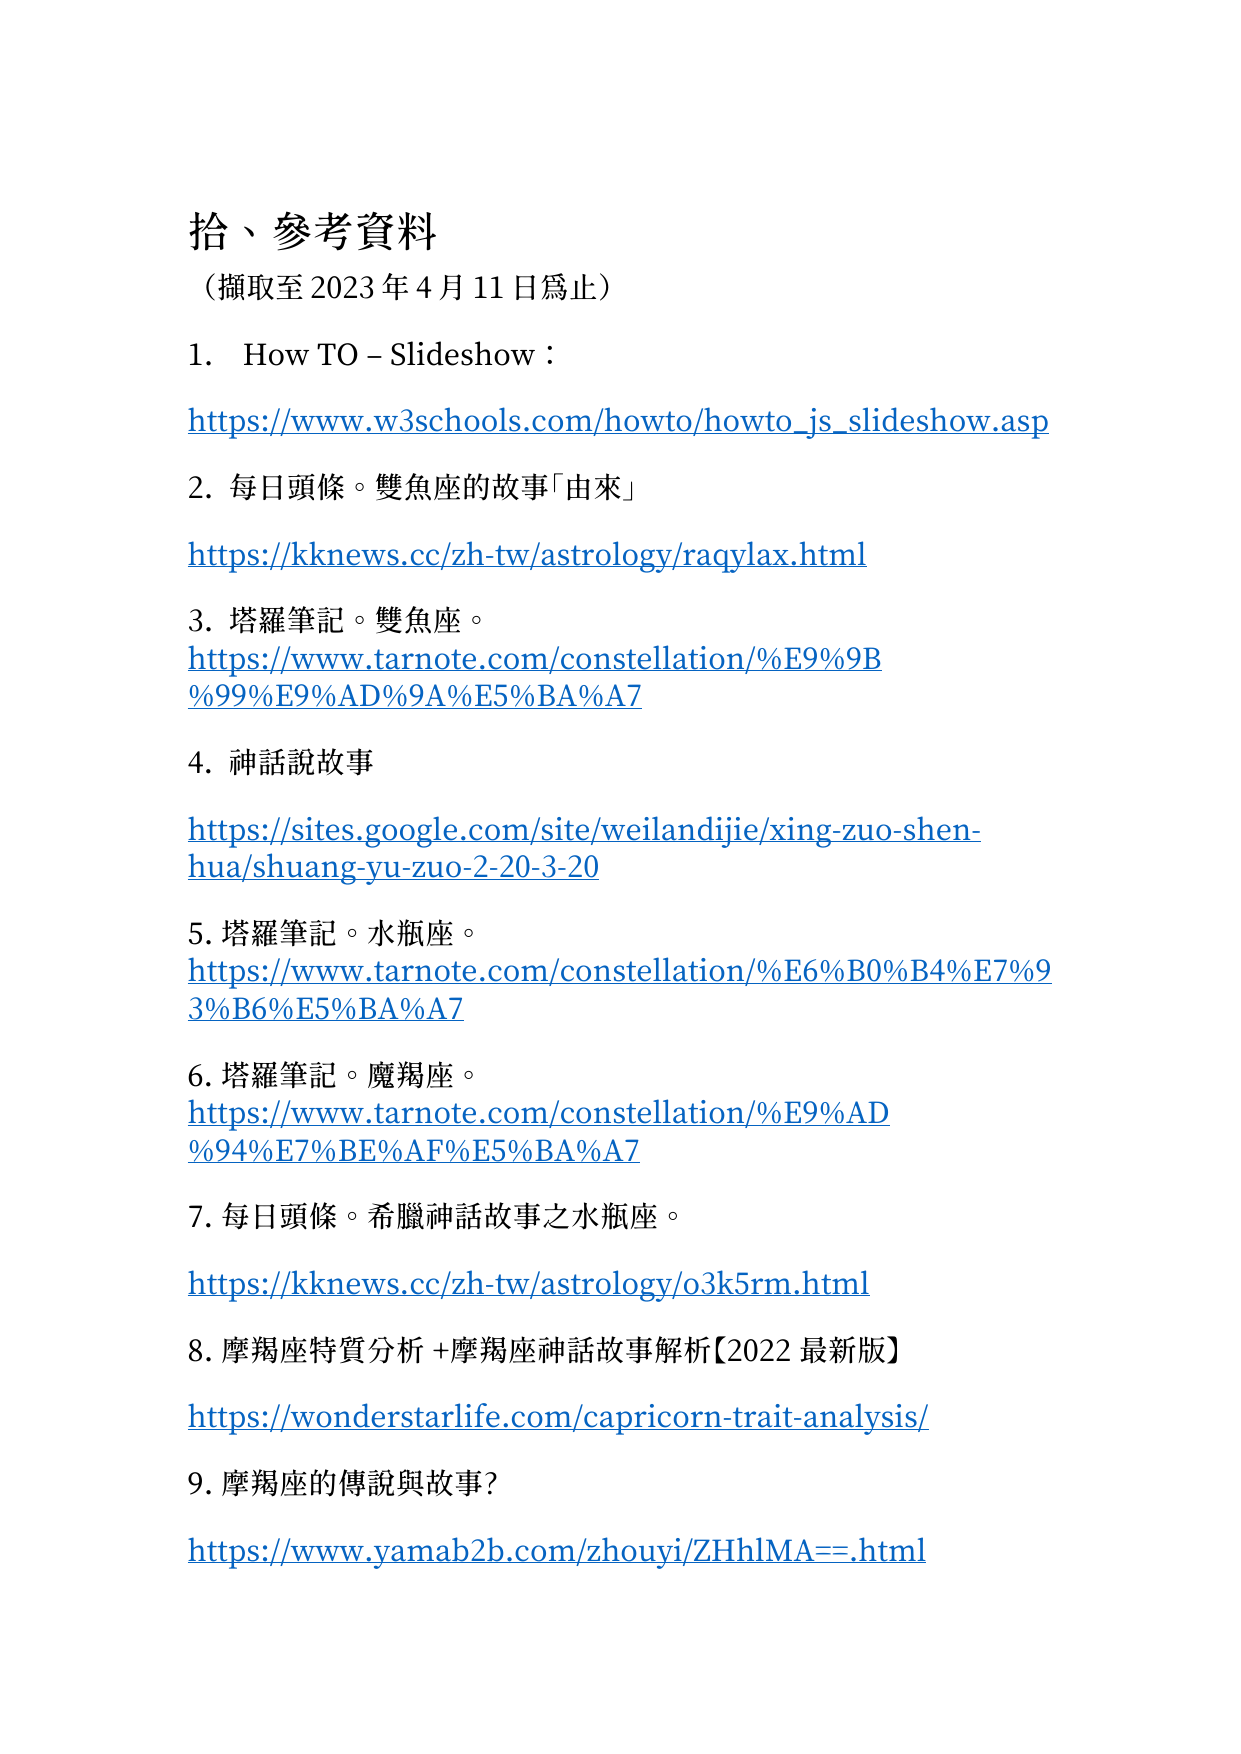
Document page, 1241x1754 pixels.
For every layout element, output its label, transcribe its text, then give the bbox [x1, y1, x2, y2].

text https://kknews.cc/zh-tw/astrology/o3k5rm.html [187, 1264, 1053, 1302]
text 2. 每日頭條。雙魚座的故事「由來」 [187, 469, 1053, 506]
text 3. 塔羅筆記。雙魚座。https://www.tarnote.com/constellation/%E9%9B%99%E9%AD%9A%E5%BA%A7 [187, 602, 1053, 714]
text 拾、參考資料 （擷取至2023年4月11日為止） [187, 194, 1053, 306]
text https://sites.google.com/site/weilandijie/xing-zuo-shen-hua/shuang-yu-zuo-2-20-3-20 [187, 810, 1053, 885]
text 7. 每日頭條。希臘神話故事之水瓶座。 [187, 1198, 1053, 1235]
text https://wonderstarlife.com/capricorn-trait-analysis/ [187, 1398, 1053, 1435]
text 1. How TO – Slideshow： [187, 335, 1053, 373]
text 6. 塔羅筆記。魔羯座。https://www.tarnote.com/constellation/%E9%AD%94%E7%BE%AF%E5%BA%A7 [187, 1056, 1053, 1169]
text https://kknews.cc/zh-tw/astrology/raqylax.html [187, 535, 1053, 573]
text https://www.yamab2b.com/zhouyi/ZHhlMA==.html [187, 1531, 1053, 1569]
text 5. 塔羅筆記。水瓶座。https://www.tarnote.com/constellation/%E6%B0%B4%E7%93%B6%E5%BA%A7 [187, 914, 1053, 1027]
text 8. 摩羯座特質分析 +摩羯座神話故事解析【2022 最新版】 [187, 1331, 1053, 1369]
text https://www.w3schools.com/howto/howto_js_slideshow.asp [187, 402, 1053, 439]
text 4. 神話說故事 [187, 744, 1053, 781]
text 9. 摩羯座的傳說與故事? [187, 1464, 1053, 1502]
